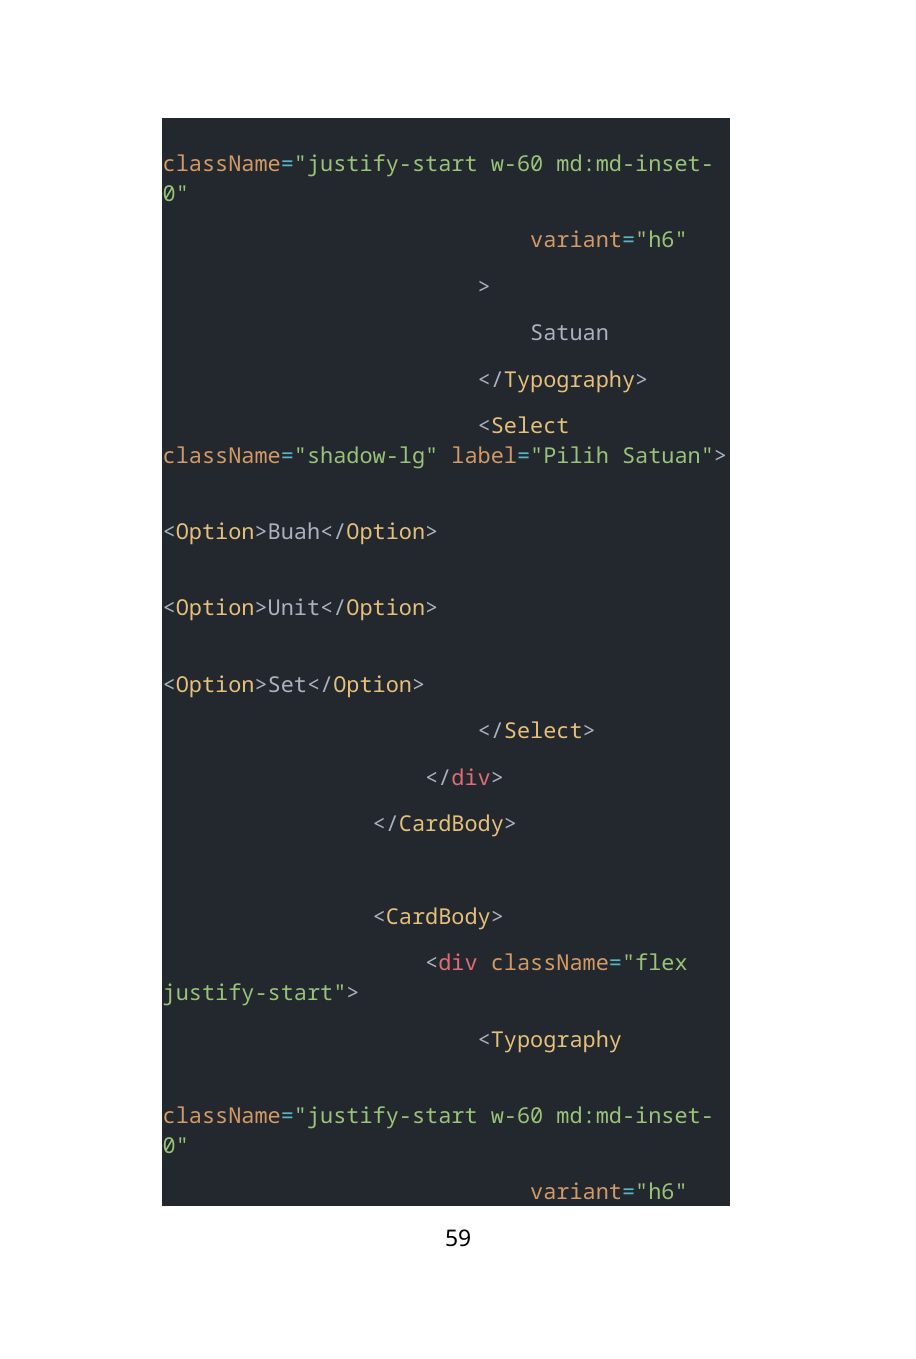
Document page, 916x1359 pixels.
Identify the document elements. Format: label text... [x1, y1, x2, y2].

text </Select> [162, 715, 730, 745]
text <CardBody> [162, 901, 730, 931]
text variant="h6" [162, 224, 730, 254]
text variant="h6" [162, 1176, 730, 1206]
text Satuan [162, 317, 730, 347]
text <Typography [162, 1023, 730, 1053]
text <Option>Set</Option> [162, 639, 730, 698]
text className="justify-start w-60 md:md-inset-0" [162, 118, 730, 207]
text </Typography> [162, 363, 730, 393]
text <Option>Buah</Option> [162, 486, 730, 546]
text </CardBody> [162, 808, 730, 838]
text className="justify-start w-60 md:md-inset-0" [162, 1070, 730, 1159]
text <Select className="shadow-lg" label="Pilih Satuan"> [162, 410, 730, 469]
text <div className="flex justify-start"> [162, 947, 730, 1007]
text </div> [162, 761, 730, 791]
text <Option>Unit</Option> [162, 562, 730, 622]
text > [162, 271, 730, 300]
